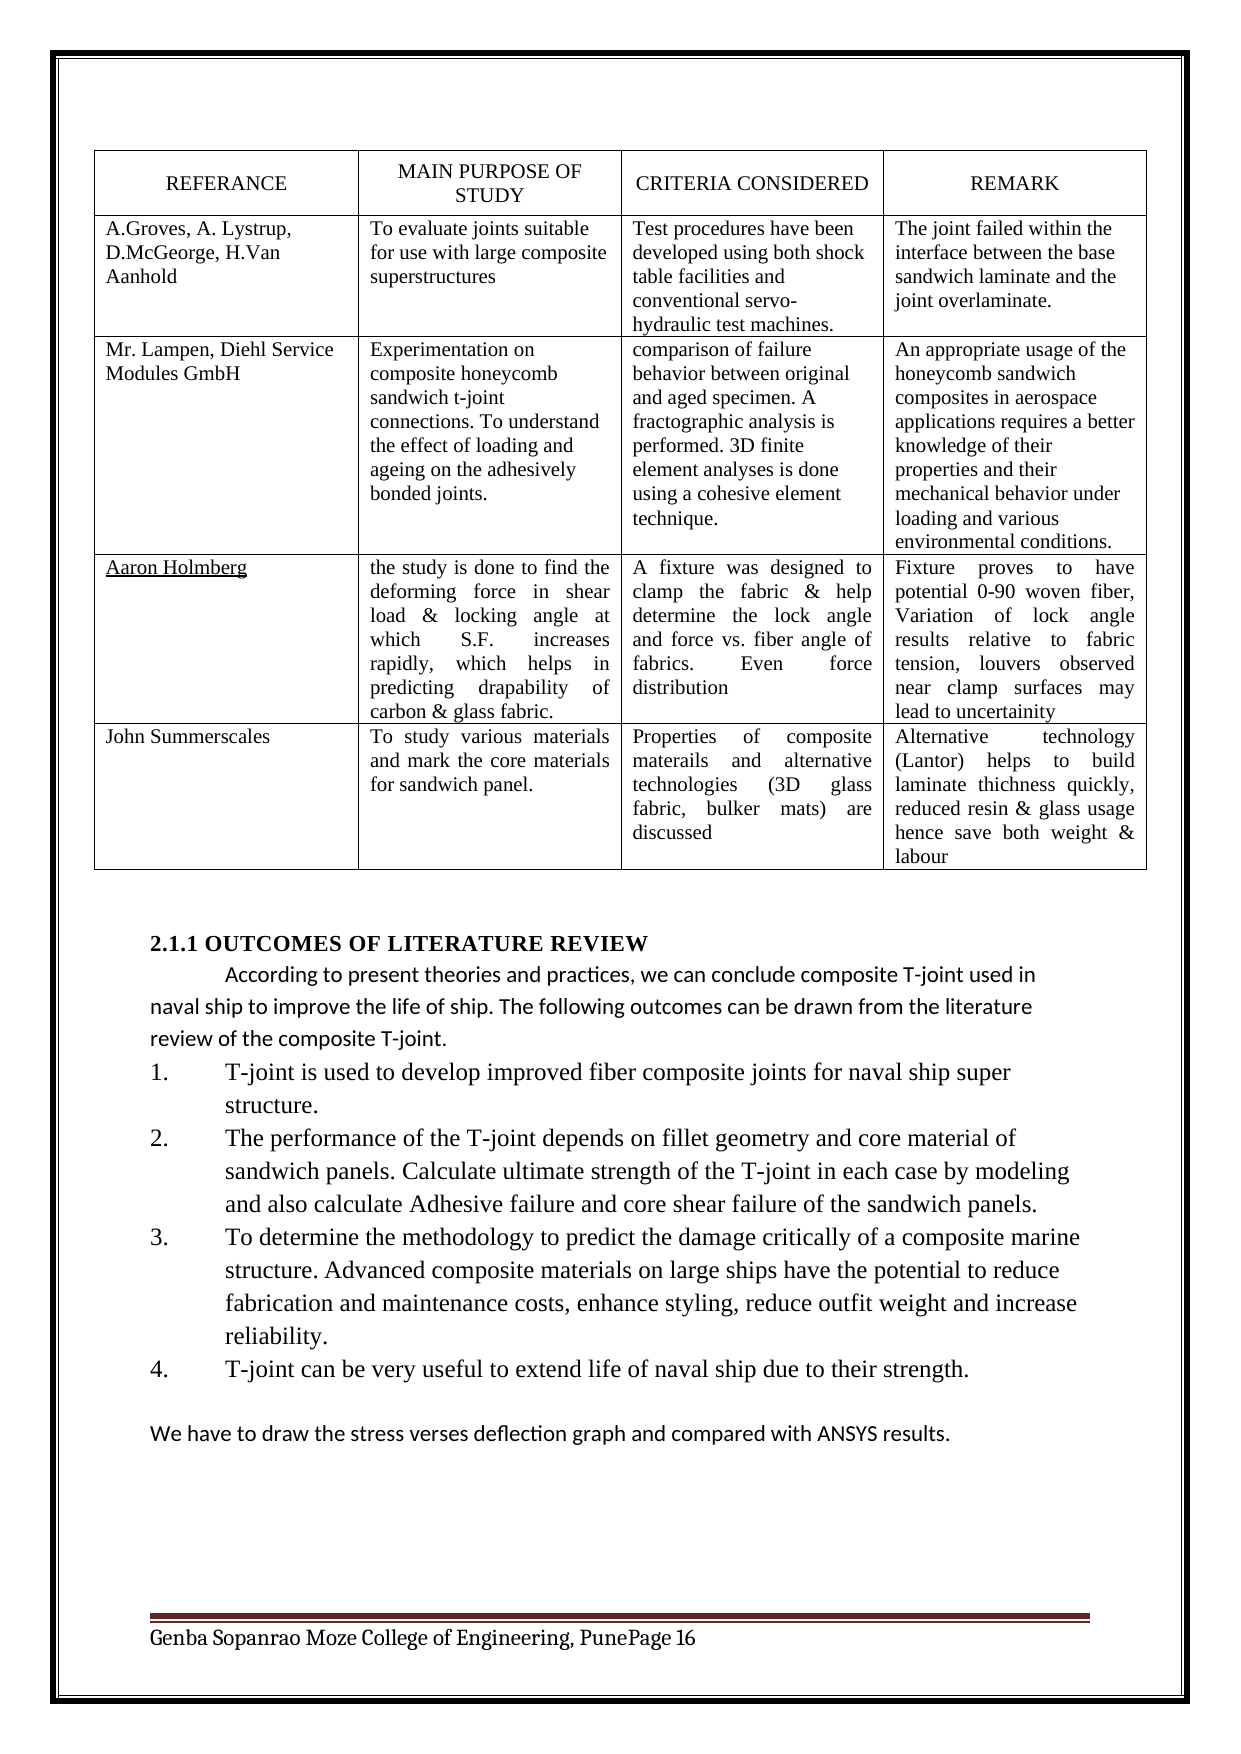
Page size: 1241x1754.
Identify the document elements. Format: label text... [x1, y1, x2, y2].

table_cell John Summerscales [95, 724, 358, 868]
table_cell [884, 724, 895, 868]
table_cell the study is done to find the deforming force in shear load & locking angle at which S.F. increases rapidly, which helps in predicting drapability of carbon & glass fabric. [554, 555, 621, 723]
table_header CRITERIA CONSIDERED [622, 151, 883, 214]
table_header REMARK [884, 151, 1146, 214]
list T-joint can be very useful to extend life of naval ship due to their strength. [150, 1354, 1090, 1383]
table_cell Properties of composite materails and alternative technologies (3D glass fabric, bulker mats) are discussed [622, 724, 883, 868]
table_cell comparison of failure behavior between original and aged specimen. A fractographic analysis is performed. 3D finite element analyses is done using a cohesive element technique. [622, 337, 883, 553]
table_cell Fixture proves to have potential 0-90 woven fiber, Variation of lock angle results relative to fabric tension, louvers observed near clamp surfaces may lead to uncertainity [1056, 555, 1146, 723]
table_cell Test procedures have been developed using both shock table facilities and conventional servo-hydraulic test machines. [785, 216, 883, 336]
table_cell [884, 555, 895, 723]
table_cell To study various materials and mark the core materials for sandwich panel. [359, 724, 621, 868]
list The performance of the T-joint depends on fillet geometry and core material of sandwich panels. Calculate ultimate strength of the T-joint in each case by modeling and also calculate Adhesive failure and core shear failure of the sandwich panels. [150, 1123, 1090, 1217]
table_cell Experimentation on composite honeycomb sandwich t-joint connections. To understand the effect of loading and ageing on the adhesively bonded joints. [359, 337, 621, 553]
text According to present theories and practices, we can conclude composite T-joint used in naval ship to improve the life of ship. The following outcomes can be drawn from the literature review of the composite T-joint. [150, 960, 1090, 1052]
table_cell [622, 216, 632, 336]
list To determine the methodology to predict the damage critically of a composite marine structure. Advanced composite materials on large ships have the potential to reduce fabrication and maintenance costs, enhance styling, reduce outfit weight and increase reliability. [150, 1222, 1090, 1350]
table_header MAIN PURPOSE OF STUDY [359, 151, 621, 214]
table_cell The joint failed within the interface between the base sandwich laminate and the joint overlaminate. [884, 216, 1146, 336]
list T-joint is used to develop improved fiber composite joints for naval ship super structure. [150, 1057, 1090, 1118]
table_cell An appropriate usage of the honeycomb sandwich composites in aerospace applications requires a better knowledge of their properties and their mechanical behavior under loading and various environmental conditions. [884, 337, 950, 553]
table_cell An appropriate usage of the honeycomb sandwich composites in aerospace applications requires a better knowledge of their properties and their mechanical behavior under loading and various environmental conditions. [954, 337, 1146, 553]
table_cell Aaron Holmberg [95, 555, 358, 723]
table_cell A fixture was designed to clamp the fabric & help determine the lock angle and force vs. fiber angle of fabrics. Even force distribution [622, 555, 883, 723]
table_cell To evaluate joints suitable for use with large composite superstructures [359, 216, 621, 336]
text We have to draw the stress verses deflection graph and compared with ANSYS results. [150, 1419, 1090, 1447]
table_header REFERANCE [95, 151, 358, 214]
table_cell Alternative technology (Lantor) helps to build laminate thichness quickly, reduced resin & glass usage hence save both weight & labour [948, 724, 1146, 868]
text 2.1.1 OUTCOMES OF LITERATURE REVIEW [150, 930, 1090, 956]
table_cell Mr. Lampen, Diehl Service Modules GmbH [95, 337, 358, 553]
table_cell A.Groves, A. Lystrup, D.McGeorge, H.Van Aanhold [95, 216, 358, 336]
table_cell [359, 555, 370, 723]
